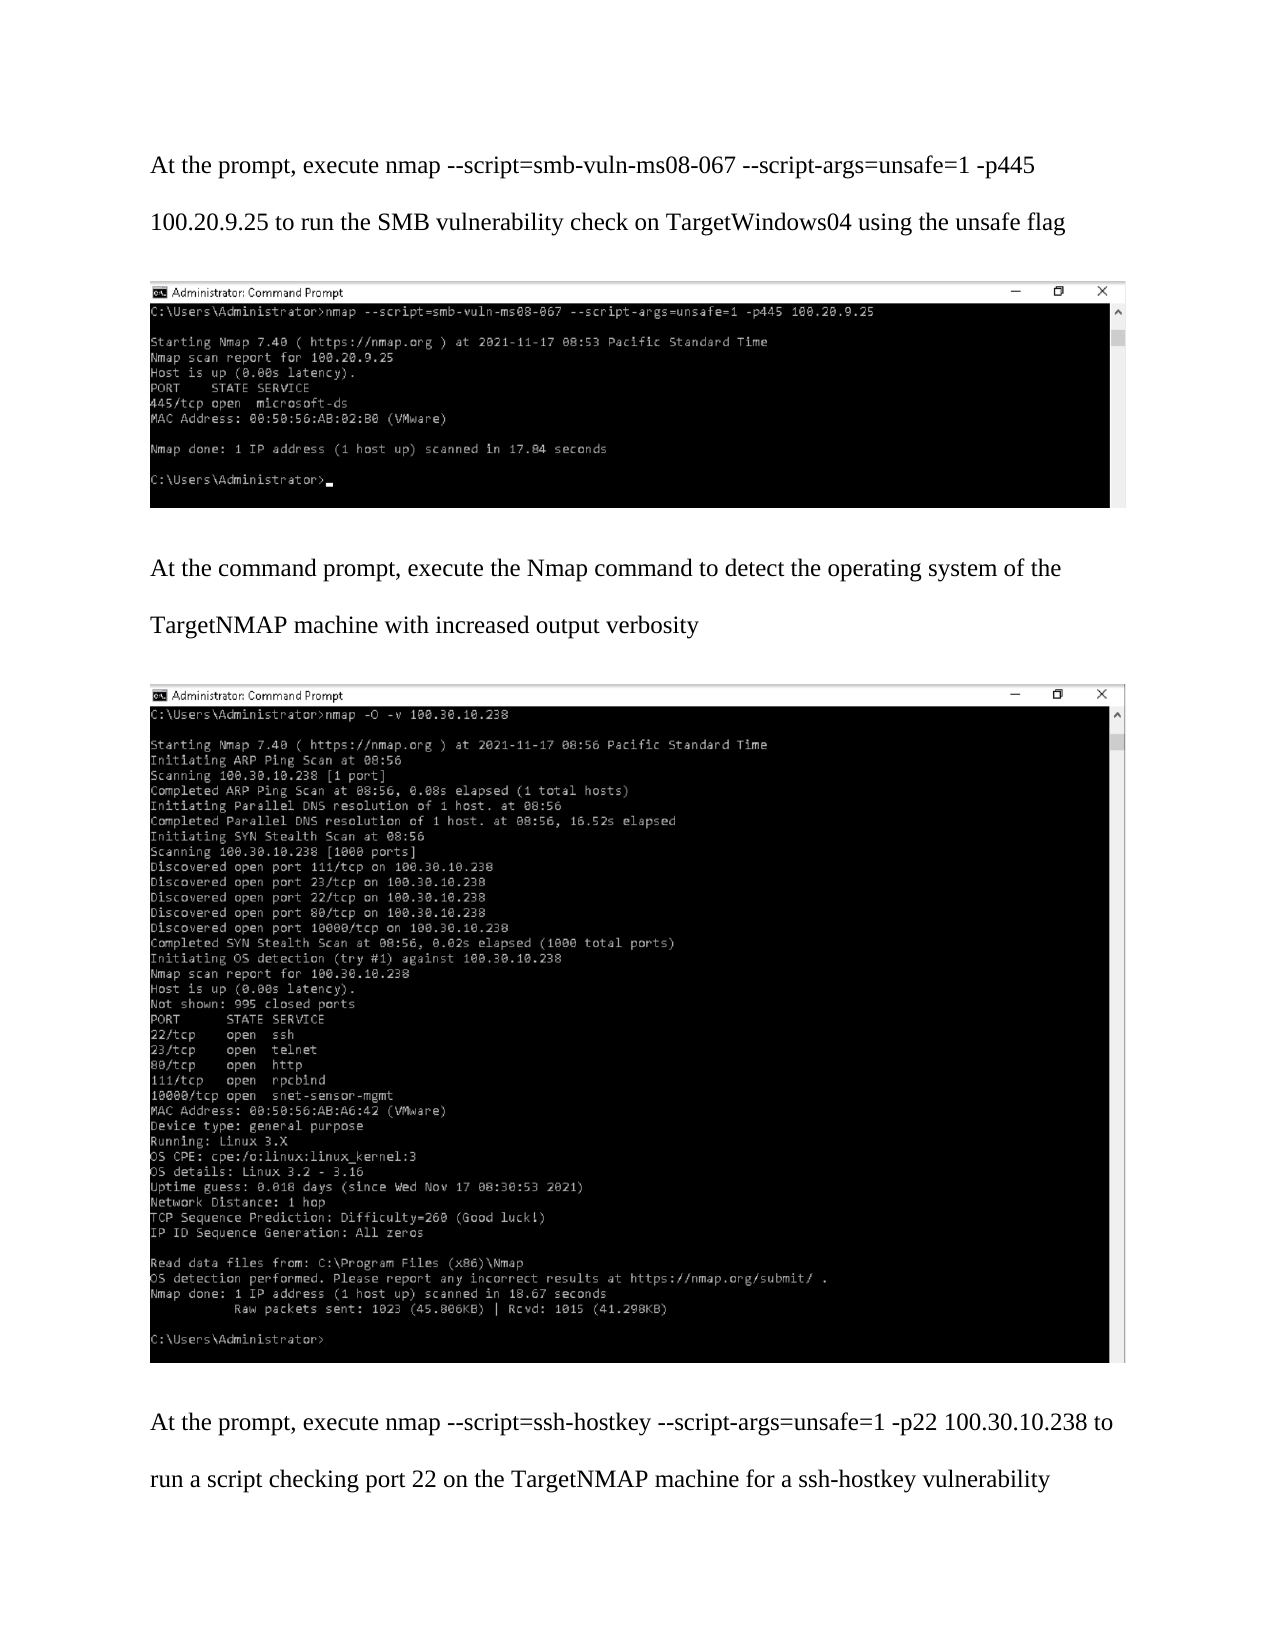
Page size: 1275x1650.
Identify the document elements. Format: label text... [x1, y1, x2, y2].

picture [150, 281, 1125, 508]
picture [150, 684, 1125, 1363]
text At the prompt, execute nmap --script=ssh-hostkey --script-args=unsafe=1 -p22 100.30.10.238 to run a script checking port 22 on the TargetNMAP machine for a ssh-hostkey vulnerability [150, 1407, 1125, 1493]
text At the command prompt, execute the Nmap command to detect the operating system of the TargetNMAP machine with increased output verbosity [150, 553, 1125, 639]
text At the prompt, execute nmap --script=smb-vuln-ms08-067 --script-args=unsafe=1 -p445 100.20.9.25 to run the SMB vulnerability check on TargetWindows04 using the unsafe flag [150, 150, 1125, 236]
